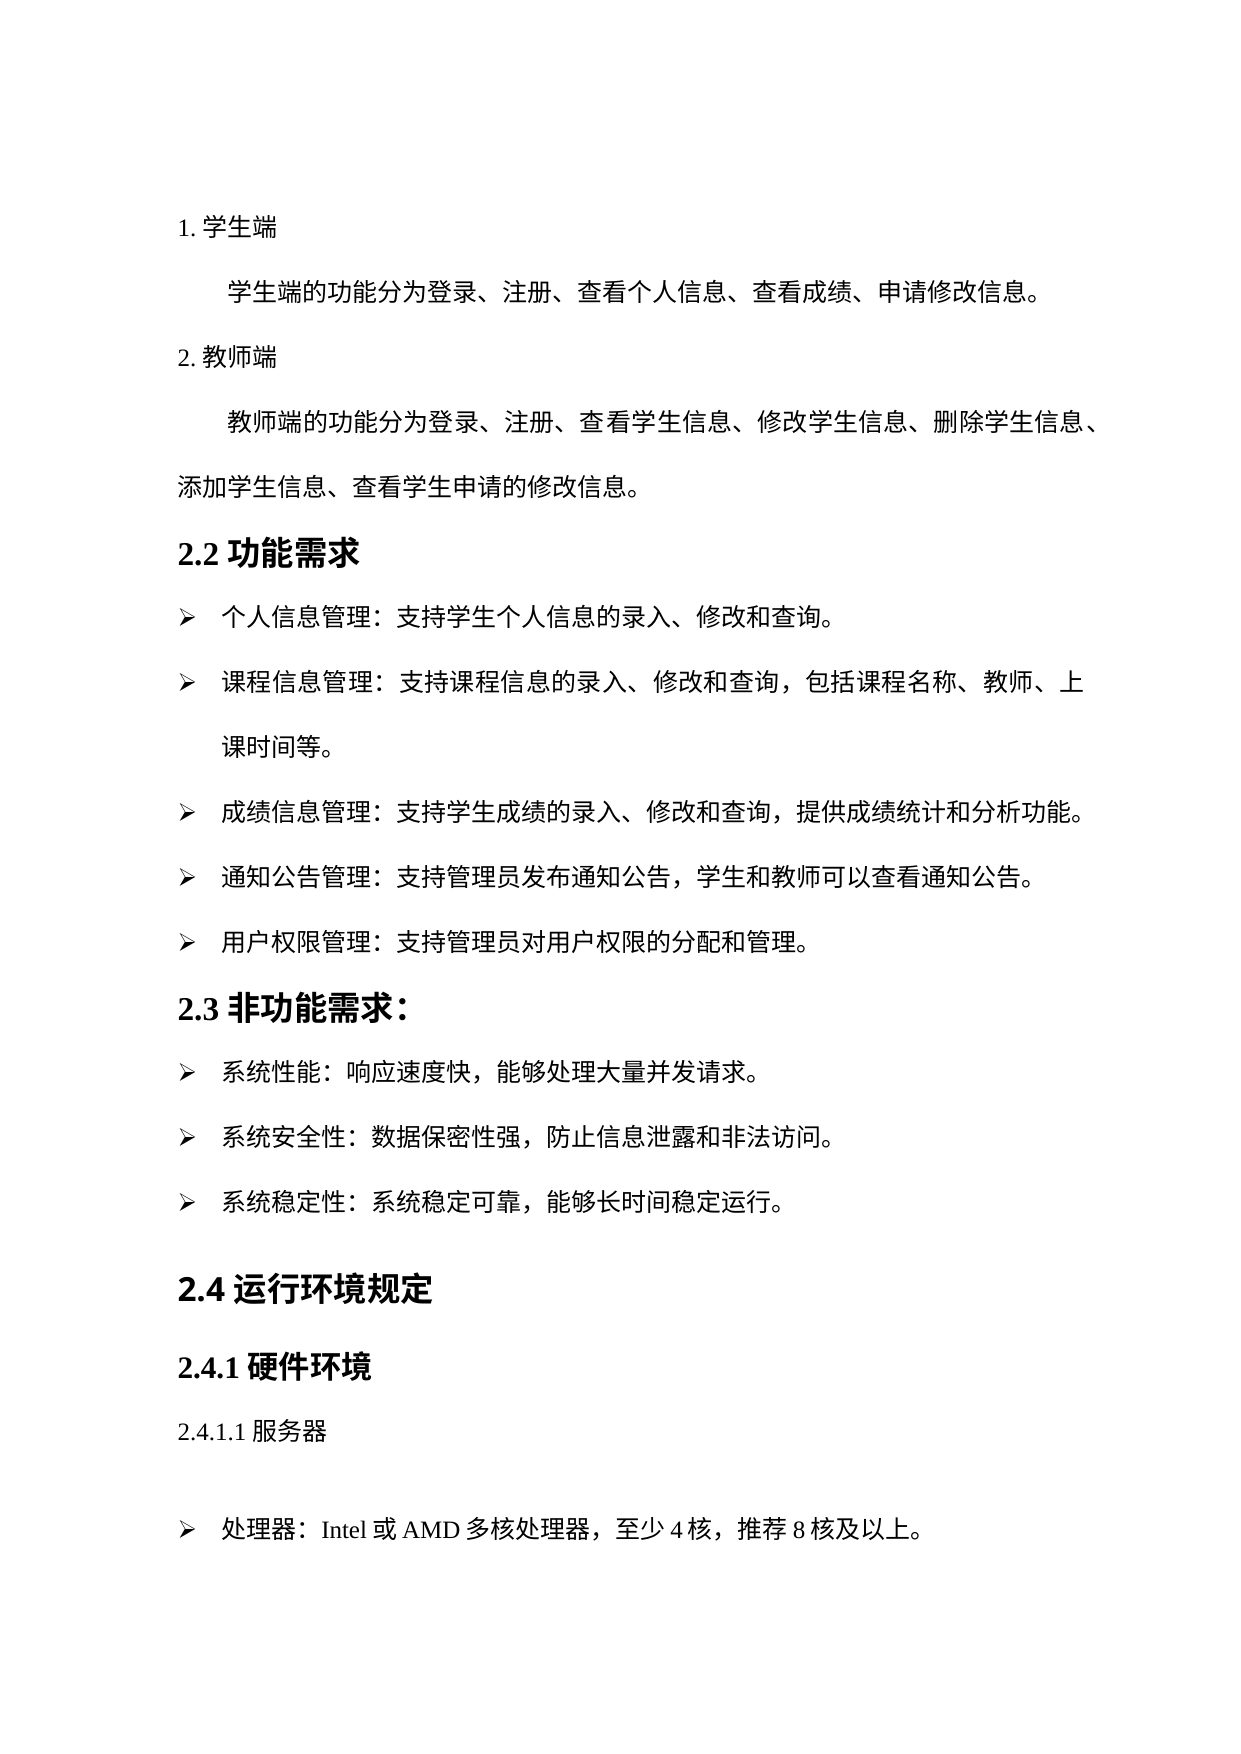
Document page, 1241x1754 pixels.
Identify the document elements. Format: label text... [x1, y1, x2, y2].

list 2.3 非功能需求： [177, 973, 1087, 1038]
list 系统安全性：数据保密性强，防止信息泄露和非法访问。 [177, 1103, 1087, 1168]
list 成绩信息管理：支持学生成绩的录入、修改和查询，提供成绩统计和分析功能。 [177, 778, 1087, 843]
text 学生端的功能分为登录、注册、查看个人信息、查看成绩、申请修改信息。 [177, 258, 1087, 323]
list 系统稳定性：系统稳定可靠，能够长时间稳定运行。 [177, 1168, 1087, 1233]
text 教师端的功能分为登录、注册、查看学生信息、修改学生信息、删除学生信息、添加学生信息、查看学生申请的修改信息。 [177, 388, 1087, 518]
text 2.4.1.1 服务器 [177, 1397, 1087, 1462]
list 处理器：Intel或AMD多核处理器，至少4核，推荐8核及以上。 [177, 1495, 1087, 1560]
text 2.2 功能需求 [177, 518, 1087, 583]
text 2.4.1 硬件环境 [177, 1332, 1087, 1397]
subtitle 2.4 运行环境规定 [177, 1255, 1087, 1320]
list 学生端 [177, 193, 1087, 258]
list 课程信息管理：支持课程信息的录入、修改和查询，包括课程名称、教师、上课时间等。 [177, 648, 1087, 778]
list 个人信息管理：支持学生个人信息的录入、修改和查询。 [177, 583, 1087, 648]
list 通知公告管理：支持管理员发布通知公告，学生和教师可以查看通知公告。 [177, 843, 1087, 908]
list 系统性能：响应速度快，能够处理大量并发请求。 [177, 1038, 1087, 1103]
list 教师端 [177, 323, 1087, 388]
list 用户权限管理：支持管理员对用户权限的分配和管理。 [177, 908, 1087, 973]
